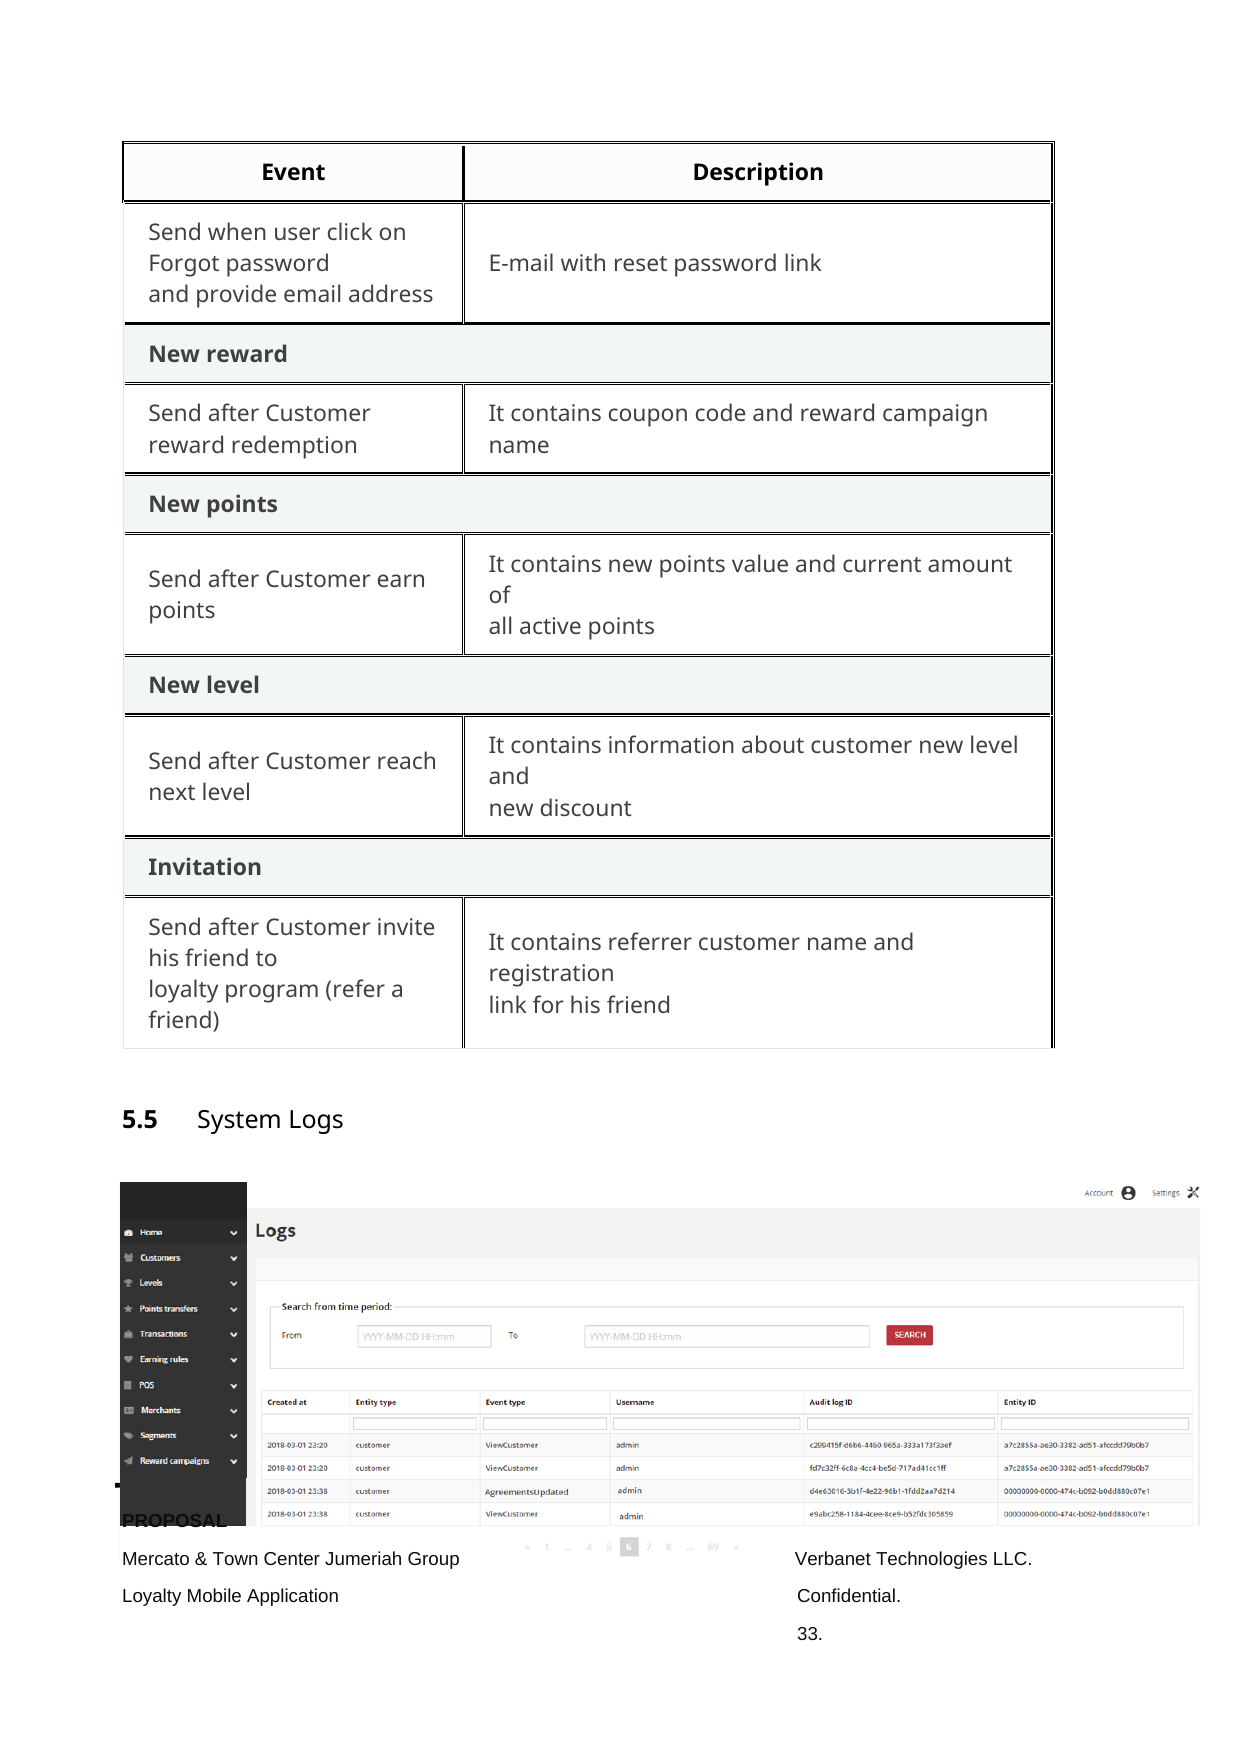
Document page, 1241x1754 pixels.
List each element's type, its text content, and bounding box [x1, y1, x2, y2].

table_cell E-mail with reset password link [465, 200, 1052, 322]
subtitle System Logs [122, 1102, 1053, 1136]
table_cell It contains information about customer new level and new discount [465, 713, 1052, 835]
picture [119, 1182, 1200, 1561]
table_header Event [124, 144, 463, 200]
table_cell New reward [124, 322, 1051, 382]
table_cell Invitation [124, 835, 1052, 895]
table_cell It contains new points value and current amount of all active points [463, 532, 1053, 654]
table_header Description [463, 144, 1051, 200]
table_cell Send when user click on Forgot password and provide email address [124, 204, 462, 322]
table_cell Send after Customer reward redemption [124, 385, 462, 472]
table_cell It contains coupon code and reward campaign name [463, 382, 1053, 472]
table_cell New points [124, 472, 1052, 532]
table_cell New level [124, 654, 1053, 713]
table_cell It contains referrer customer name and registration link for his friend [463, 895, 1053, 1048]
table_cell Send after Customer reach next level [124, 717, 462, 835]
table_cell Send after Customer invite his friend to loyalty program (refer a friend) [124, 898, 462, 1048]
table_cell Send after Customer earn points [124, 535, 462, 654]
